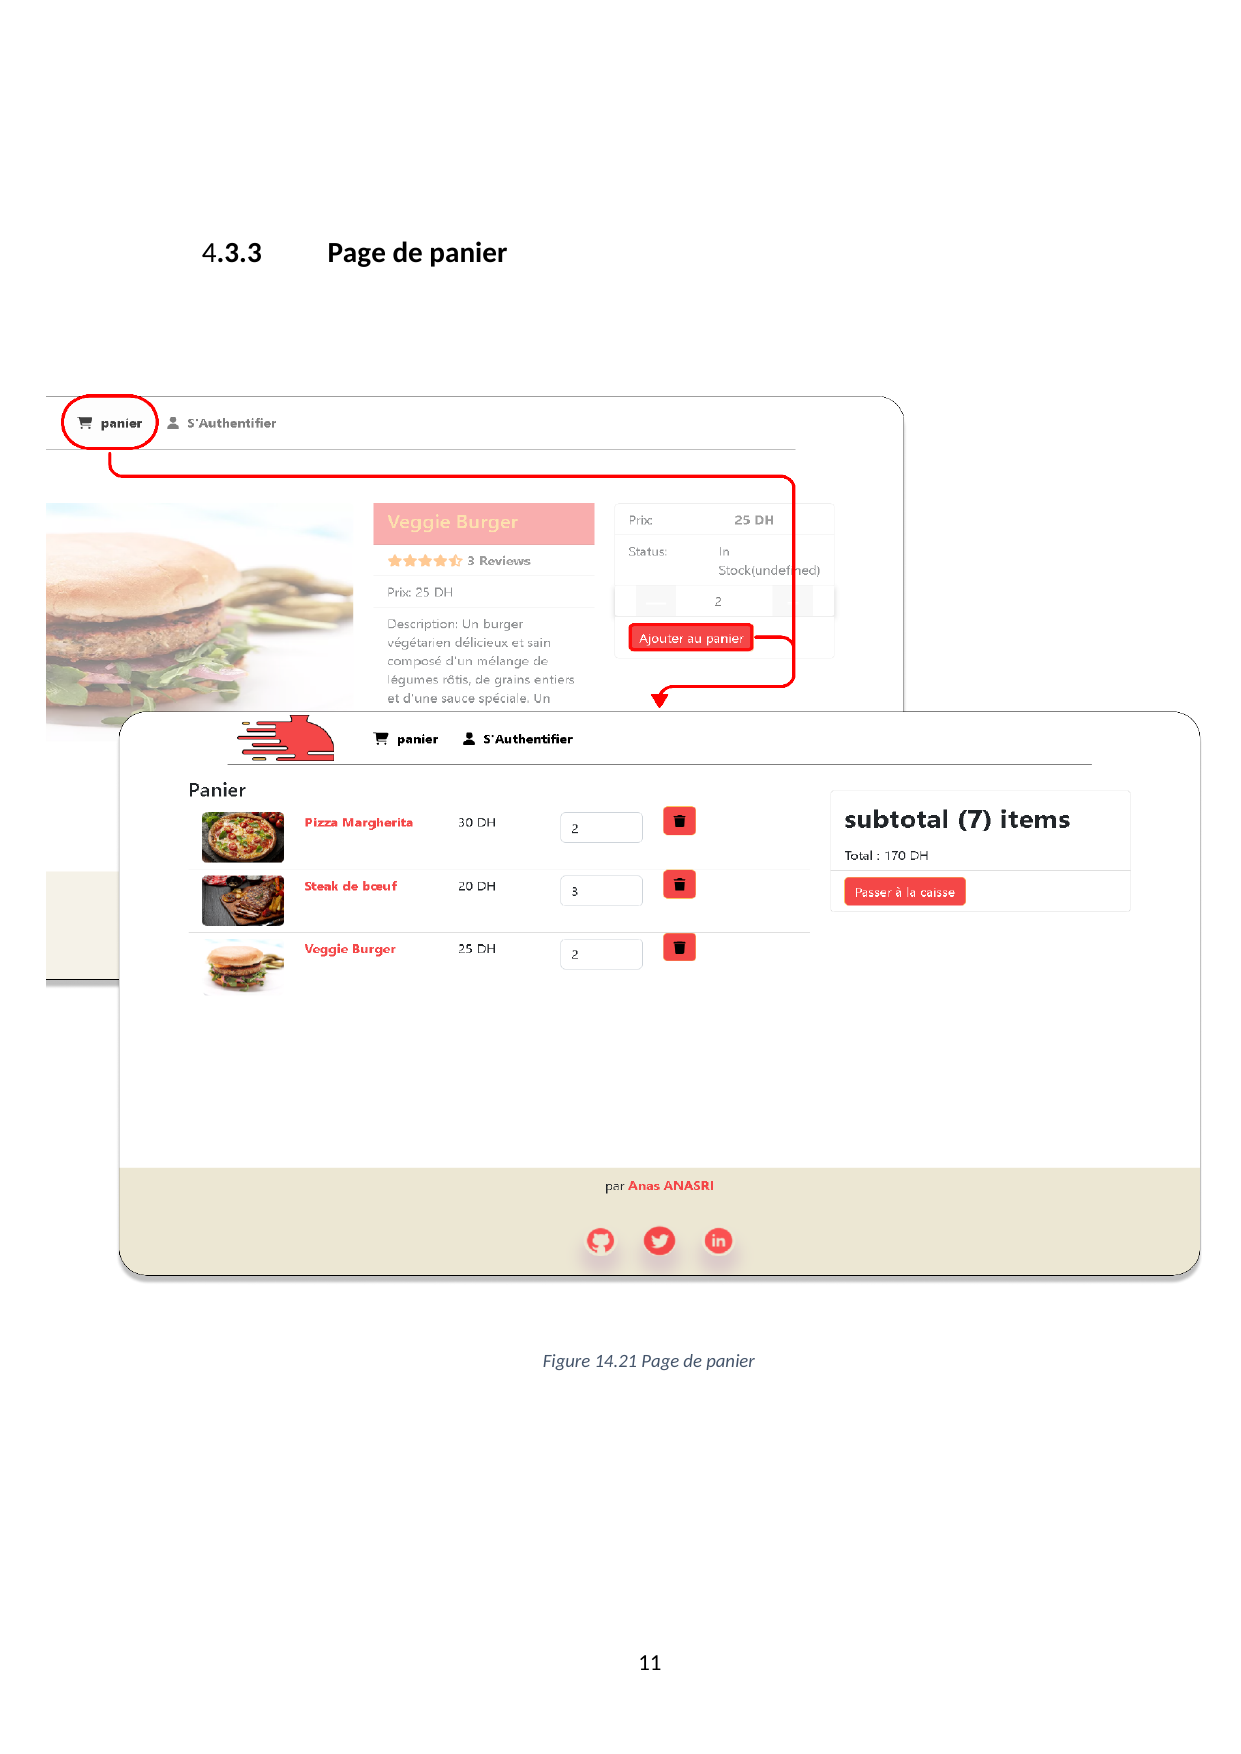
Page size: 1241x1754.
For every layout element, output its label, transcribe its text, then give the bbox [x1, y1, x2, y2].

subtitle 4.3.3 Page de panier [202, 234, 1122, 270]
picture [46, 394, 1203, 1285]
